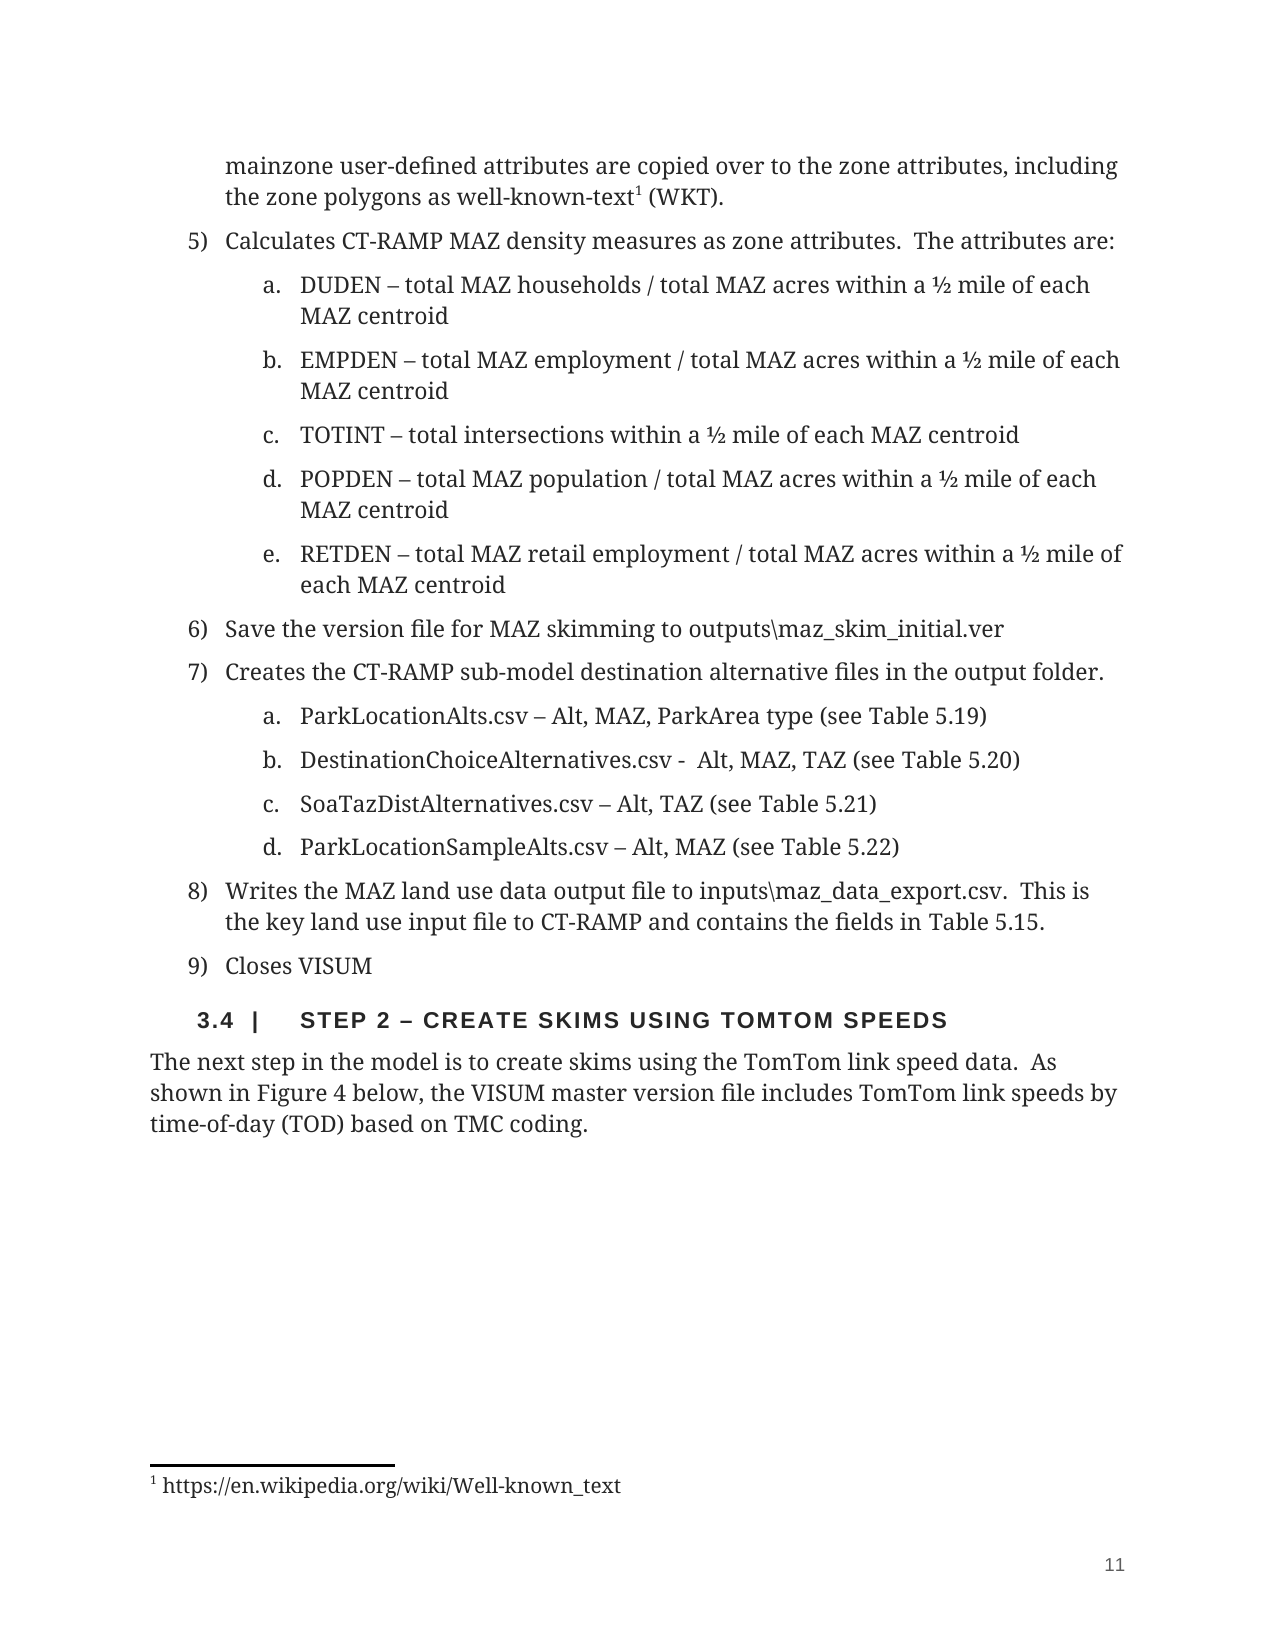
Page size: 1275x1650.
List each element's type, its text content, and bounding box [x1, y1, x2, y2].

list Creates the CT-RAMP sub-model destination alternative files in the output folder. [187, 656, 1125, 687]
list Save the version file for MAZ skimming to outputs\maz_skim_initial.ver [187, 612, 1125, 644]
list POPDEN – total MAZ population / total MAZ acres within a ½ mile of each MAZ centroid [262, 462, 1125, 525]
list TOTINT – total intersections within a ½ mile of each MAZ centroid [262, 419, 1125, 450]
text The next step in the model is to create skims using the TomTom link speed data. As shown in Figure 4 below, the VISUM master version file includes TomTom link speeds by time-of-day (TOD) based on TMC coding. [150, 1046, 1125, 1139]
list EMPDEN – total MAZ employment / total MAZ acres within a ½ mile of each MAZ centroid [262, 344, 1125, 406]
list Closes VISUM [187, 950, 1125, 981]
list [187, 150, 1125, 212]
list Calculates CT-RAMP MAZ density measures as zone attributes. The attributes are: [187, 225, 1125, 256]
list RETDEN – total MAZ retail employment / total MAZ acres within a ½ mile of each MAZ centroid [262, 537, 1125, 600]
subtitle STEP 2 – Create Skims using TomTom Speeds [197, 1002, 1125, 1033]
list DUDEN – total MAZ households / total MAZ acres within a ½ mile of each MAZ centroid [262, 269, 1125, 331]
